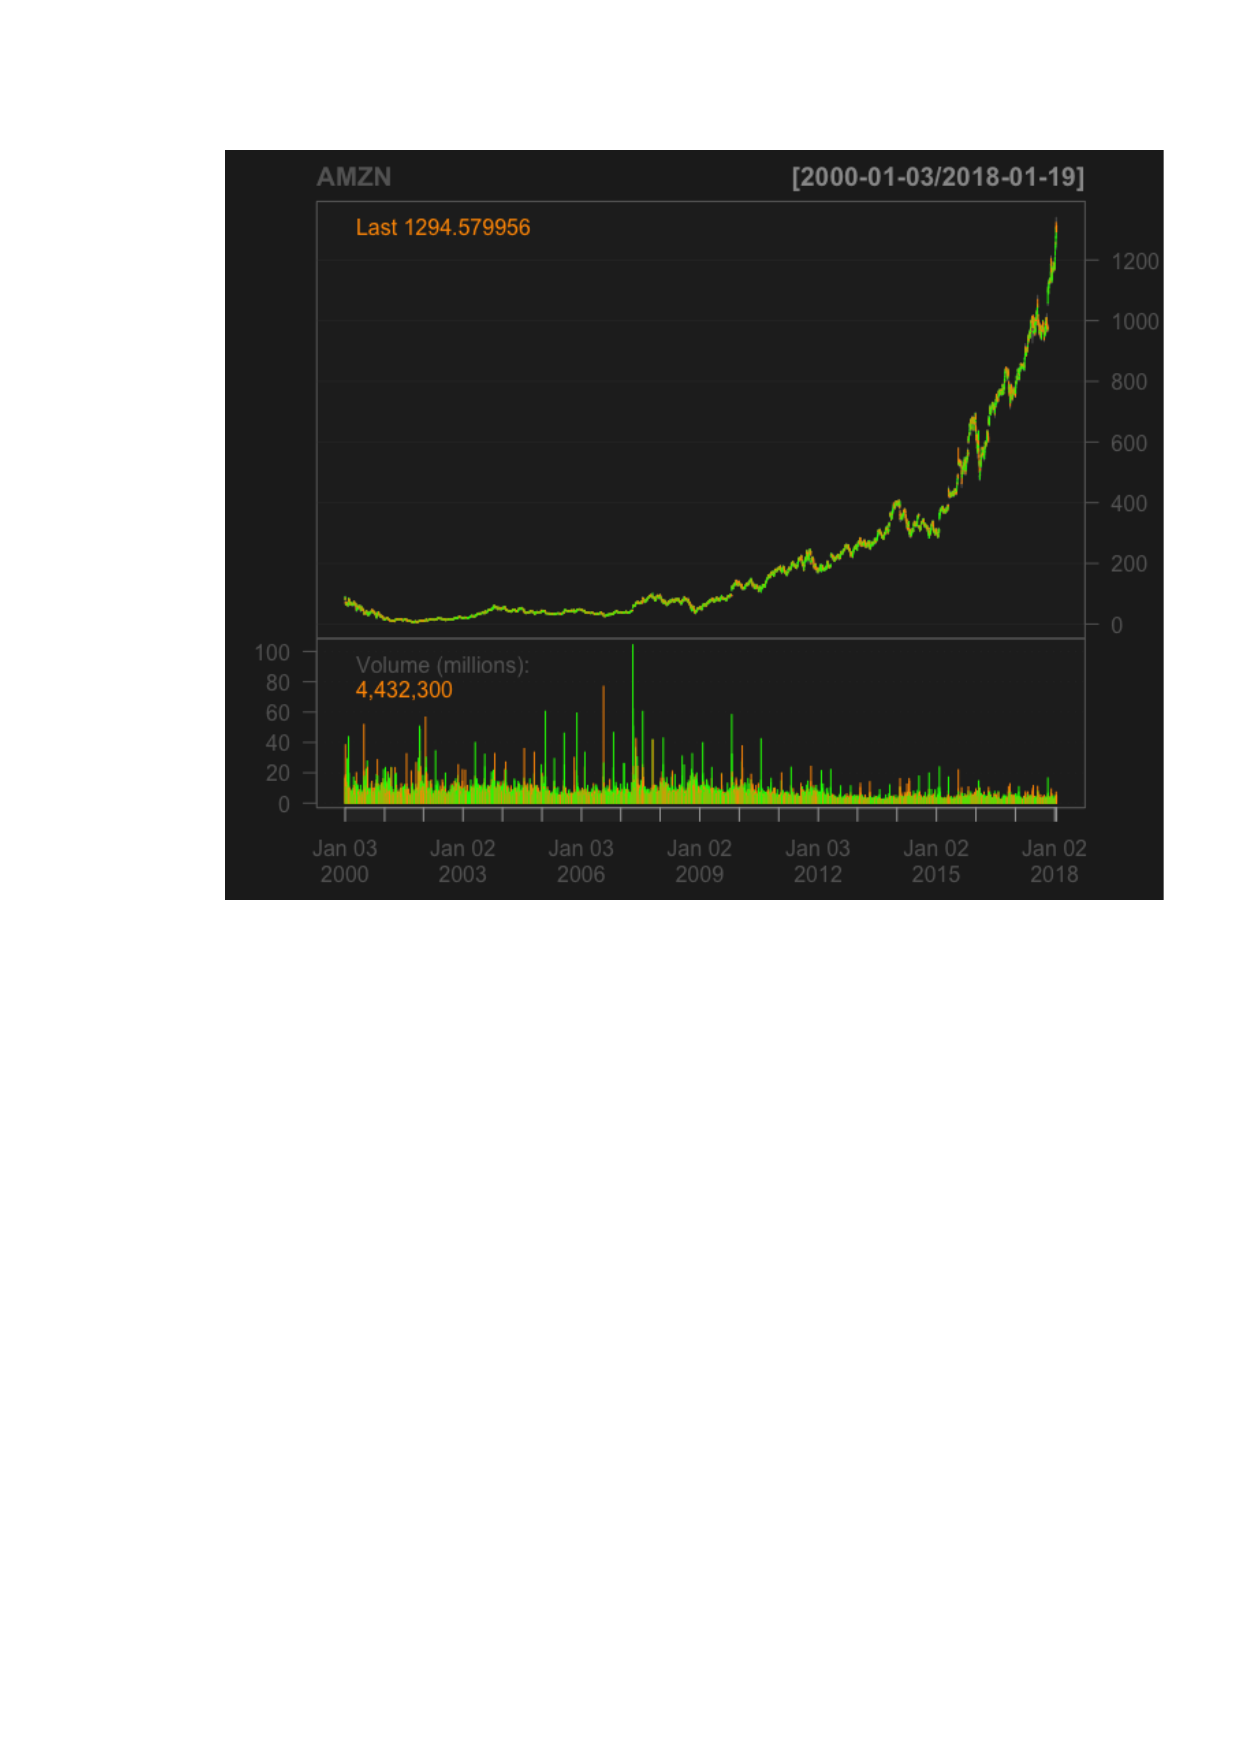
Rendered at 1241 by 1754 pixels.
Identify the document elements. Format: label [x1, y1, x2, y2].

picture [225, 150, 1164, 900]
